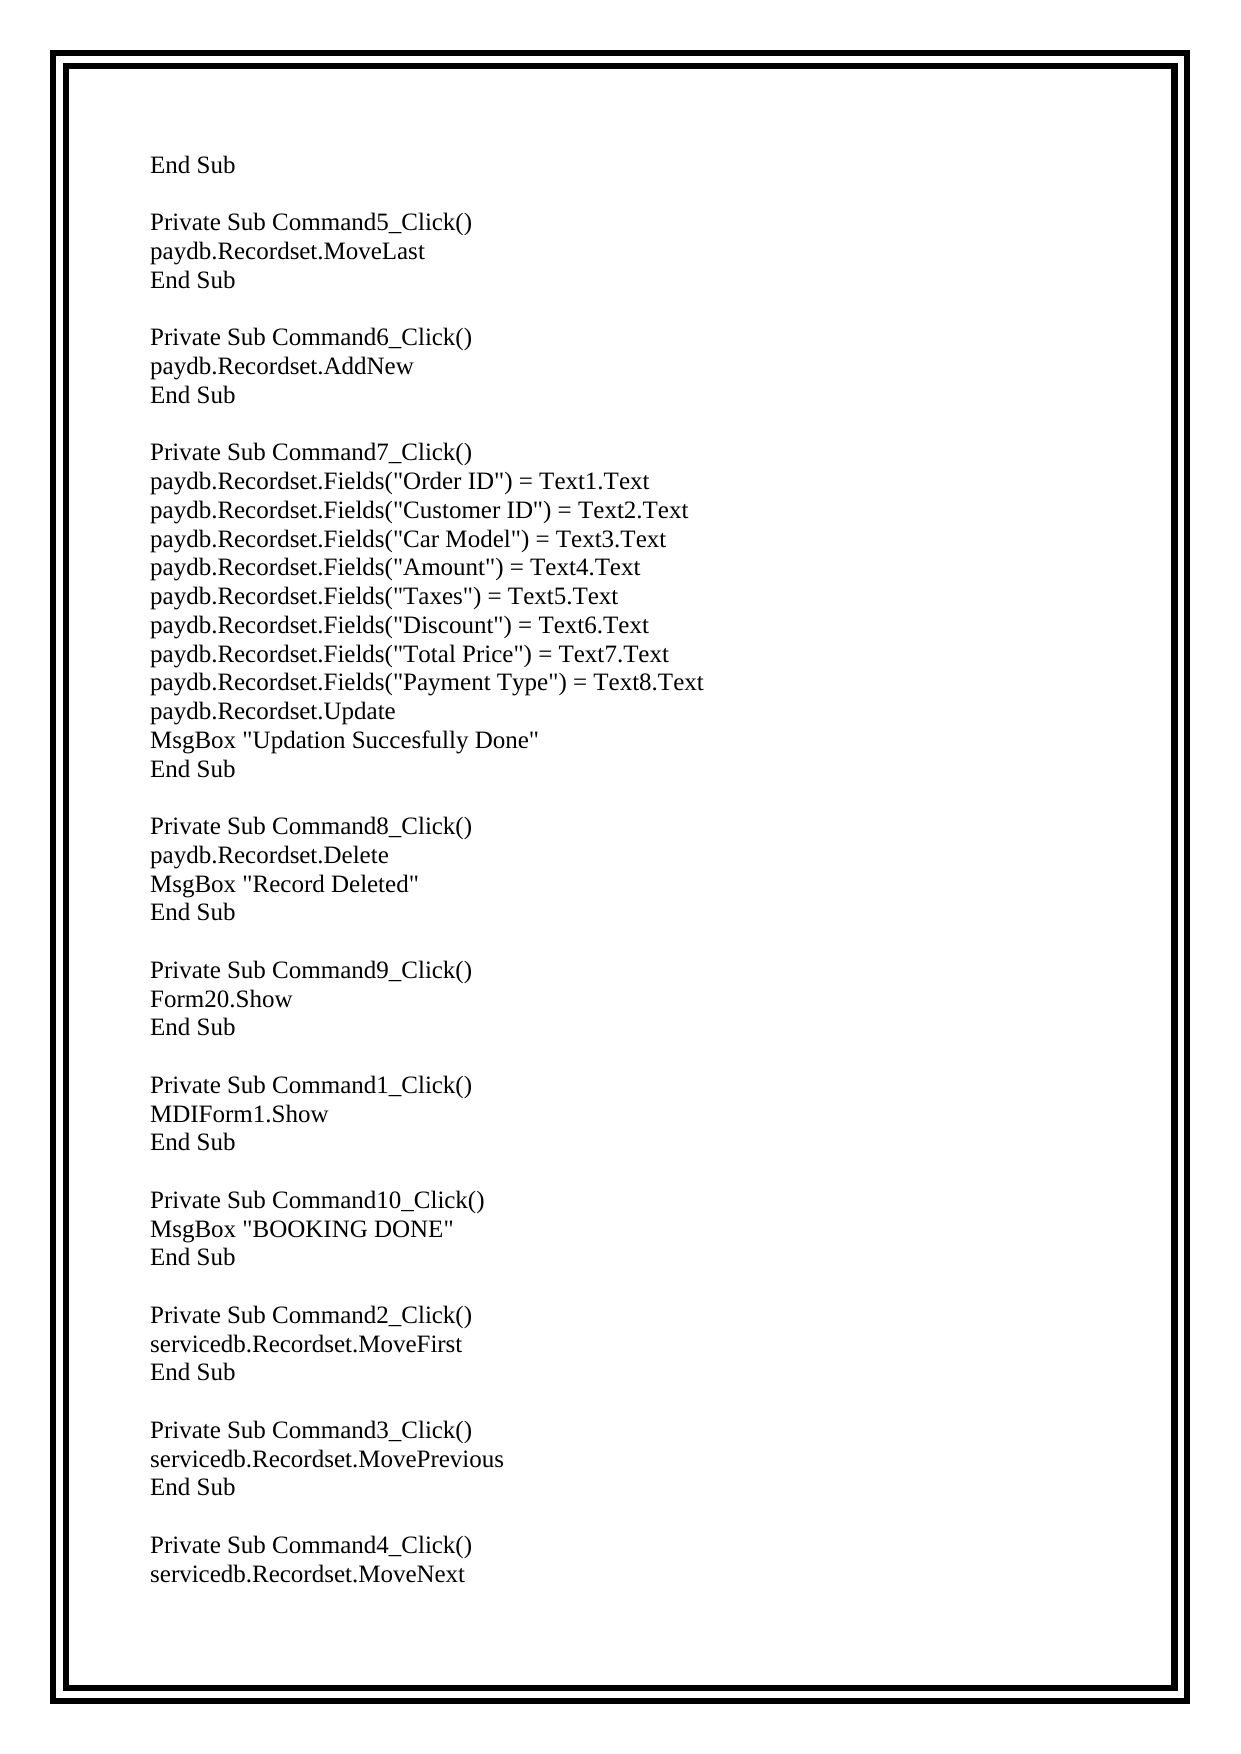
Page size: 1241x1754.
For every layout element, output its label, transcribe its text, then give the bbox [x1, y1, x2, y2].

text End Sub [150, 897, 1090, 926]
text servicedb.Recordset.MoveFirst [150, 1329, 1090, 1357]
text Private Sub Command9_Click() [150, 955, 1090, 984]
text paydb.Recordset.AddNew [150, 351, 1090, 380]
text MsgBox "Updation Succesfully Done" [150, 725, 1090, 754]
text paydb.Recordset.Fields("Customer ID") = Text2.Text [150, 495, 1090, 524]
text paydb.Recordset.Update [150, 696, 1090, 725]
text Private Sub Command4_Click() [150, 1530, 1090, 1559]
text Private Sub Command1_Click() [150, 1070, 1090, 1099]
text Private Sub Command3_Click() [150, 1415, 1090, 1444]
text paydb.Recordset.MoveLast [150, 236, 1090, 265]
text Private Sub Command8_Click() [150, 811, 1090, 840]
text Private Sub Command10_Click() [150, 1185, 1090, 1214]
text End Sub [150, 754, 1090, 782]
text MsgBox "BOOKING DONE" [150, 1214, 1090, 1242]
text servicedb.Recordset.MoveNext [150, 1559, 1090, 1587]
text End Sub [150, 1127, 1090, 1156]
text End Sub [150, 265, 1090, 294]
text End Sub [150, 150, 1090, 179]
text paydb.Recordset.Fields("Car Model") = Text3.Text [150, 524, 1090, 552]
text servicedb.Recordset.MovePrevious [150, 1444, 1090, 1472]
text paydb.Recordset.Fields("Discount") = Text6.Text [150, 610, 1090, 639]
text End Sub [150, 1472, 1090, 1501]
text Private Sub Command2_Click() [150, 1300, 1090, 1329]
text paydb.Recordset.Fields("Payment Type") = Text8.Text [150, 667, 1090, 696]
text paydb.Recordset.Fields("Taxes") = Text5.Text [150, 581, 1090, 610]
text Private Sub Command5_Click() [150, 207, 1090, 236]
text Private Sub Command7_Click() [150, 437, 1090, 466]
text End Sub [150, 380, 1090, 409]
text paydb.Recordset.Delete [150, 840, 1090, 869]
text End Sub [150, 1242, 1090, 1271]
text Private Sub Command6_Click() [150, 322, 1090, 351]
text paydb.Recordset.Fields("Order ID") = Text1.Text [150, 466, 1090, 495]
text End Sub [150, 1357, 1090, 1386]
text Form20.Show [150, 984, 1090, 1012]
text MsgBox "Record Deleted" [150, 869, 1090, 897]
text End Sub [150, 1012, 1090, 1041]
text MDIForm1.Show [150, 1099, 1090, 1127]
text paydb.Recordset.Fields("Amount") = Text4.Text [150, 552, 1090, 581]
text paydb.Recordset.Fields("Total Price") = Text7.Text [150, 639, 1090, 667]
